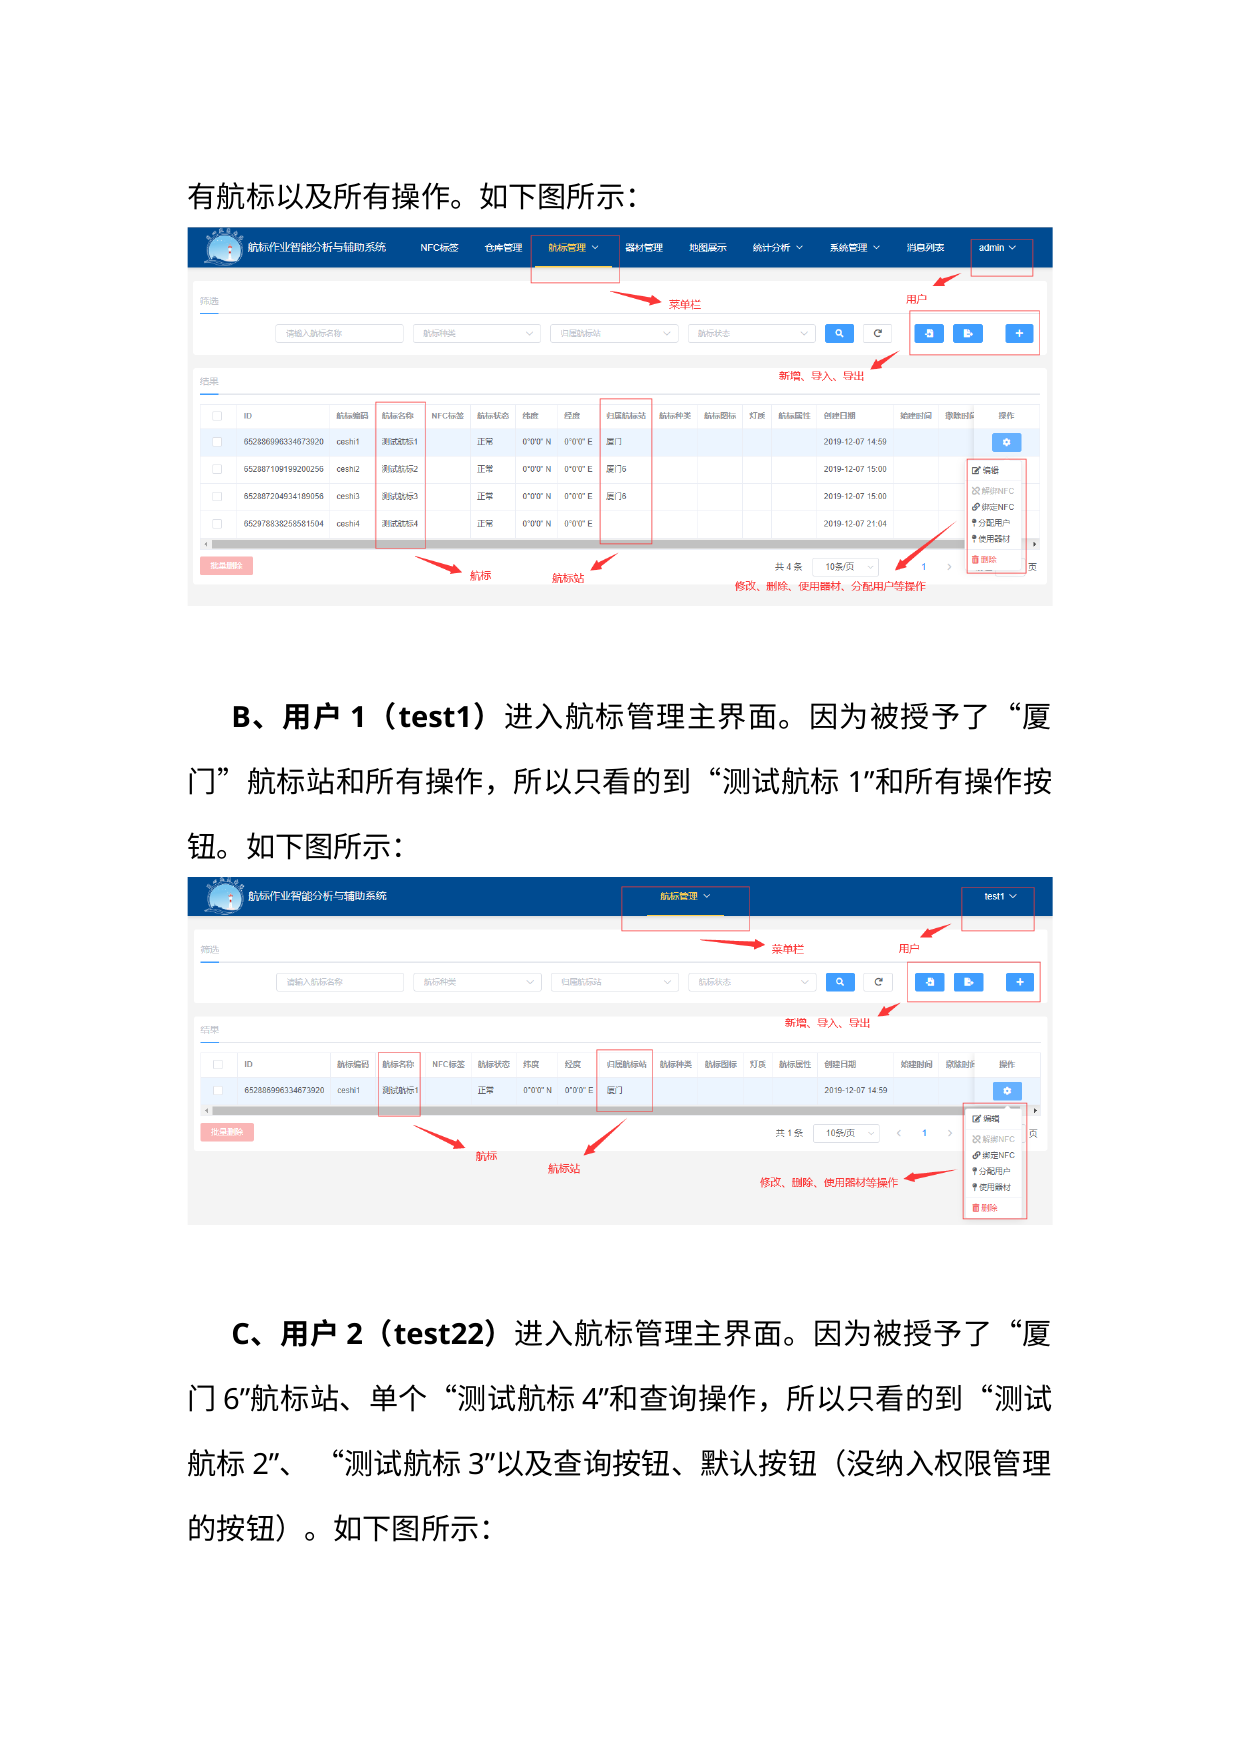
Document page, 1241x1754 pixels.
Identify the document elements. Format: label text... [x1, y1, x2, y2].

picture [187, 227, 1053, 606]
picture [187, 877, 1053, 1225]
text C、用户2（test22）进入航标管理主界面。因为被授予了“厦门6”航标站、单个“测试航标4”和查询操作，所以只看的到“测试航标2”、 “测试航标3”以及查询按钮、默认按钮（没纳入权限管理的按钮）。如下图所示： [187, 1299, 1053, 1559]
text B、用户1（test1）进入航标管理主界面。因为被授予了“厦门”航标站和所有操作，所以只看的到“测试航标1”和所有操作按钮。如下图所示： [187, 682, 1053, 877]
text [187, 162, 1053, 227]
